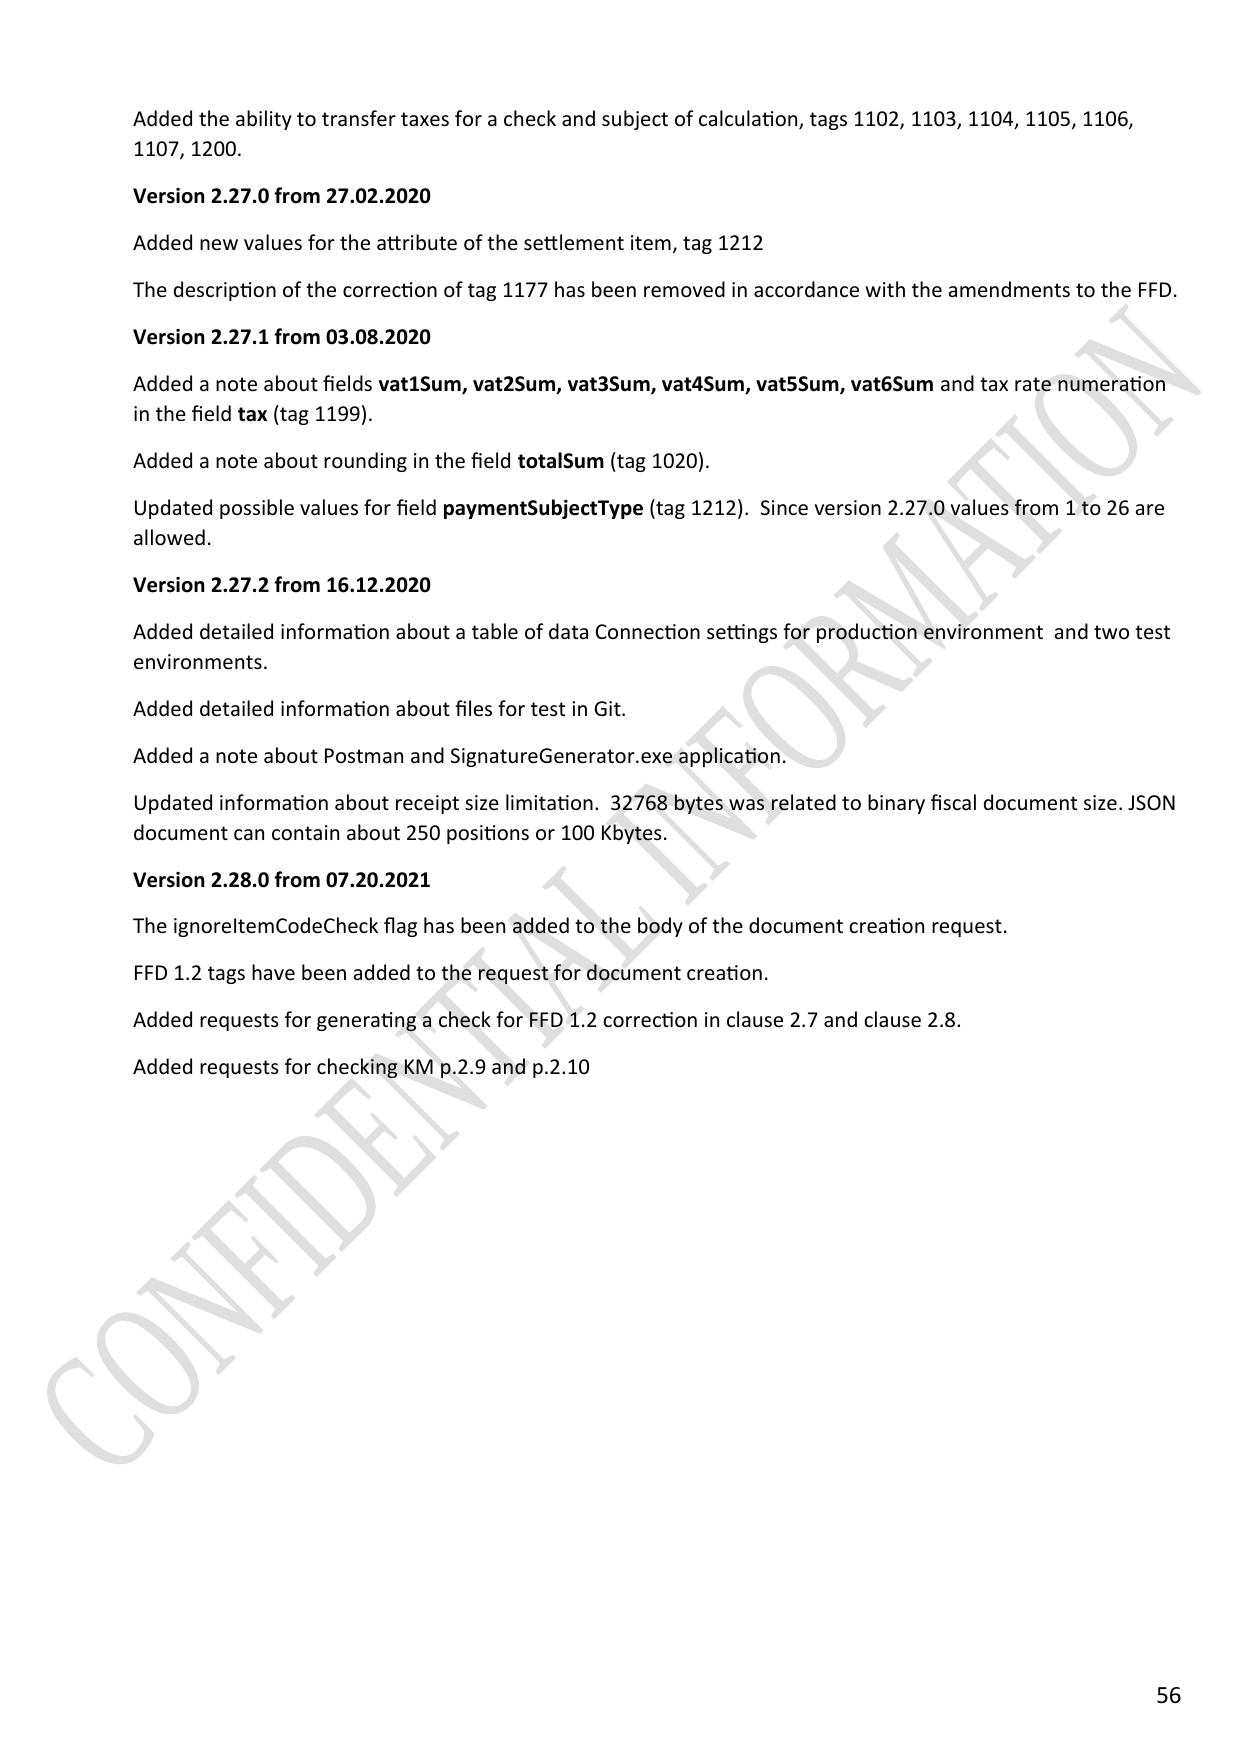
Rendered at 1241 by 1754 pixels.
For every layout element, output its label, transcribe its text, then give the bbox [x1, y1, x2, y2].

text Version 2.27.0 from 27.02.2020 [59, 181, 1181, 209]
text Updated possible values for field paymentSubjectType (tag 1212). Since version 2.27.0 values from 1 to 26 are allowed. [133, 493, 1181, 551]
text Version 2.28.0 from 07.20.2021 [59, 865, 1181, 893]
text Added requests for generating a check for FFD 1.2 correction in clause 2.7 and clause 2.8. [59, 1005, 1181, 1033]
text Added a note about rounding in the field totalSum (tag 1020). [59, 446, 1181, 474]
text Added detailed information about files for test in Git. [133, 694, 1181, 722]
text The description of the correction of tag 1177 has been removed in accordance with the amendments to the FFD. [133, 275, 1181, 303]
text Added a note about fields vat1Sum, vat2Sum, vat3Sum, vat4Sum, vat5Sum, vat6Sum and tax rate numeration in the field tax (tag 1199). [133, 369, 1181, 427]
text Version 2.27.1 from 03.08.2020 [59, 322, 1181, 350]
text The ignoreItemCodeCheck flag has been added to the body of the document creation request. [59, 912, 1181, 939]
text Added detailed information about a table of data Connection settings for production environment and two test environments. [133, 617, 1181, 675]
text Updated information about receipt size limitation. 32768 bytes was related to binary fiscal document size. JSON document can contain about 250 positions or 100 Kbytes. [133, 788, 1181, 846]
text Added the ability to transfer taxes for a check and subject of calculation, tags 1102, 1103, 1104, 1105, 1106, 1107, 1200. [133, 104, 1181, 162]
text Added requests for checking KM p.2.9 and p.2.10 [59, 1052, 1181, 1080]
text Added new values for the attribute of the settlement item, tag 1212 [59, 228, 1181, 256]
text Version 2.27.2 from 16.12.2020 [59, 570, 1181, 598]
text Added a note about Postman and SignatureGenerator.exe application. [133, 741, 1181, 769]
text FFD 1.2 tags have been added to the request for document creation. [59, 958, 1181, 986]
